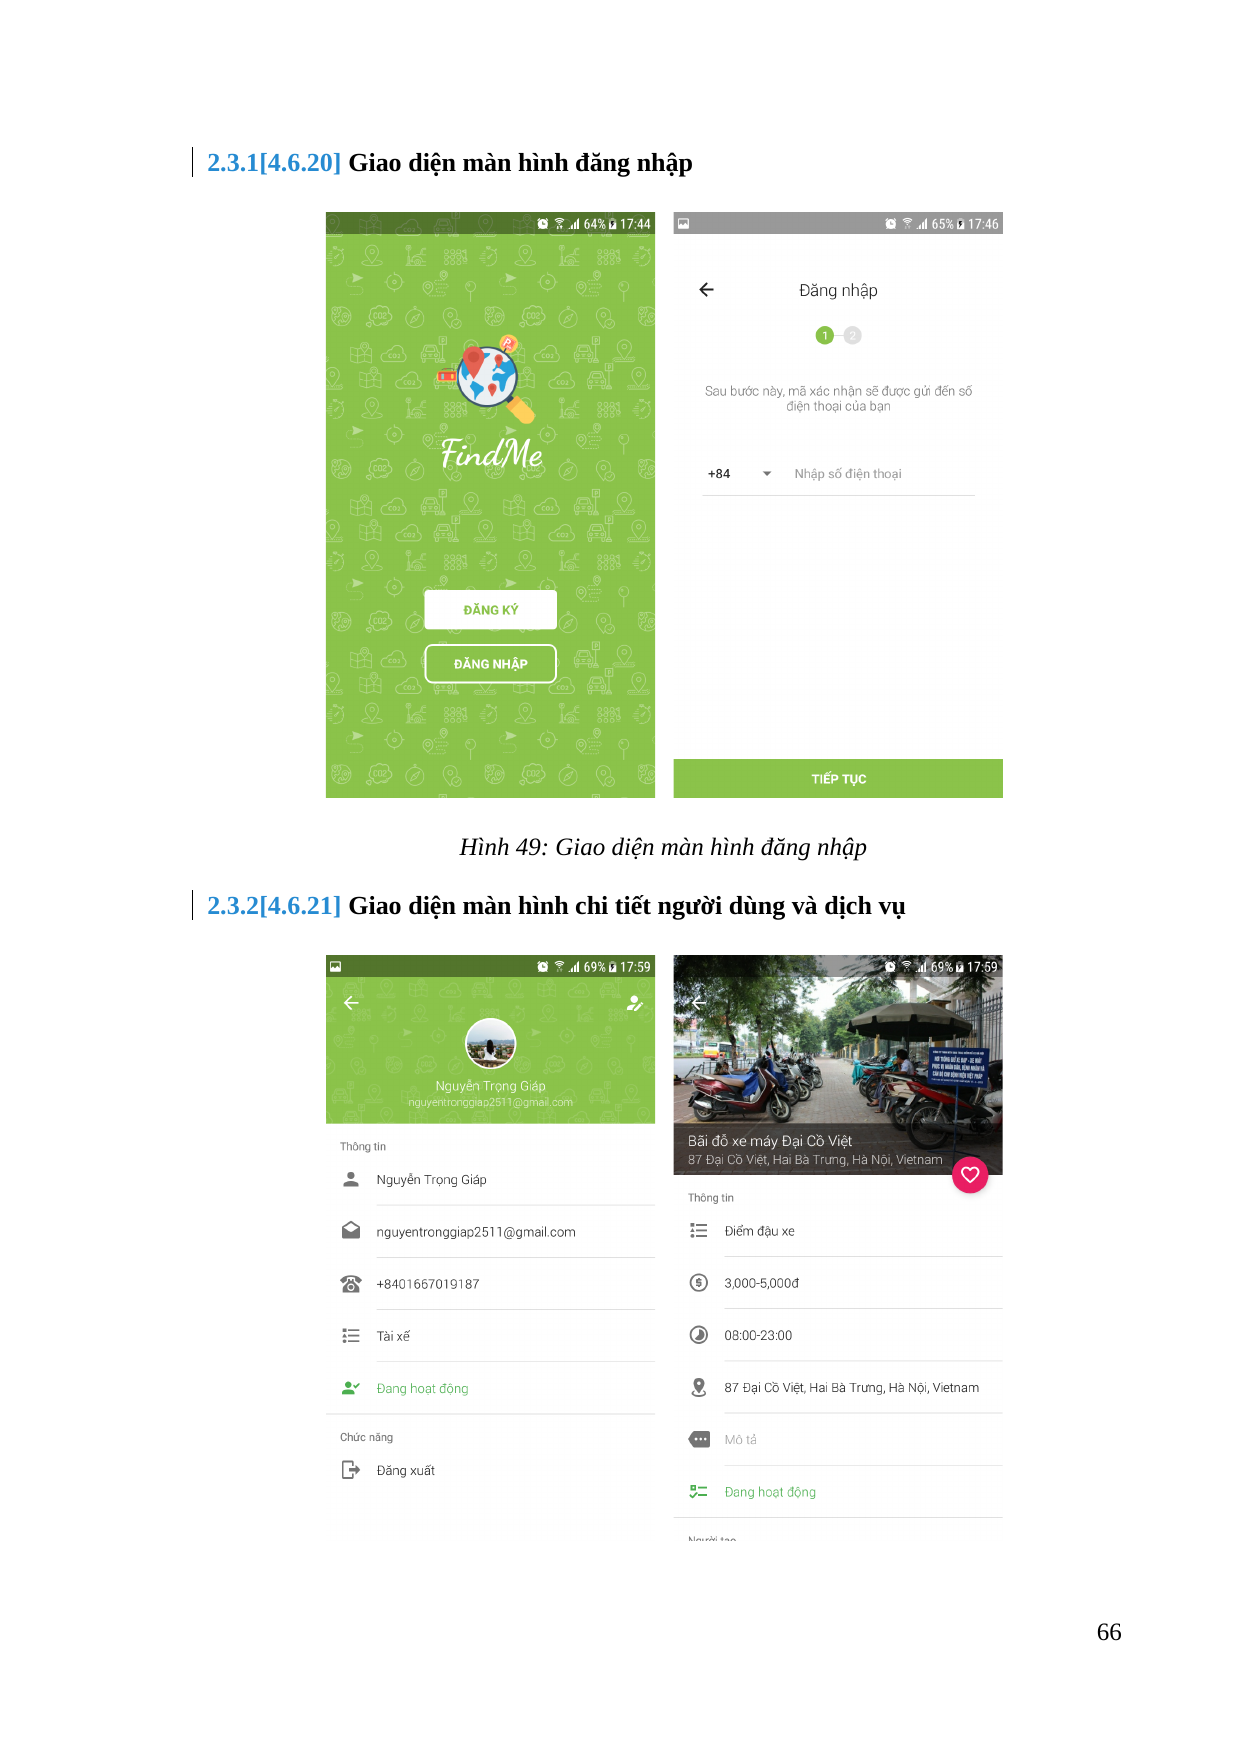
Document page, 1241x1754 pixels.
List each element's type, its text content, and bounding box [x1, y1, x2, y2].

picture [325, 212, 655, 798]
picture [326, 955, 655, 1541]
picture [673, 212, 1003, 798]
subtitle Giao diện màn hình đăng nhập [207, 147, 1122, 177]
picture [673, 955, 1003, 1541]
subtitle Giao diện màn hình chi tiết người dùng và dịch vụ [207, 890, 1122, 920]
